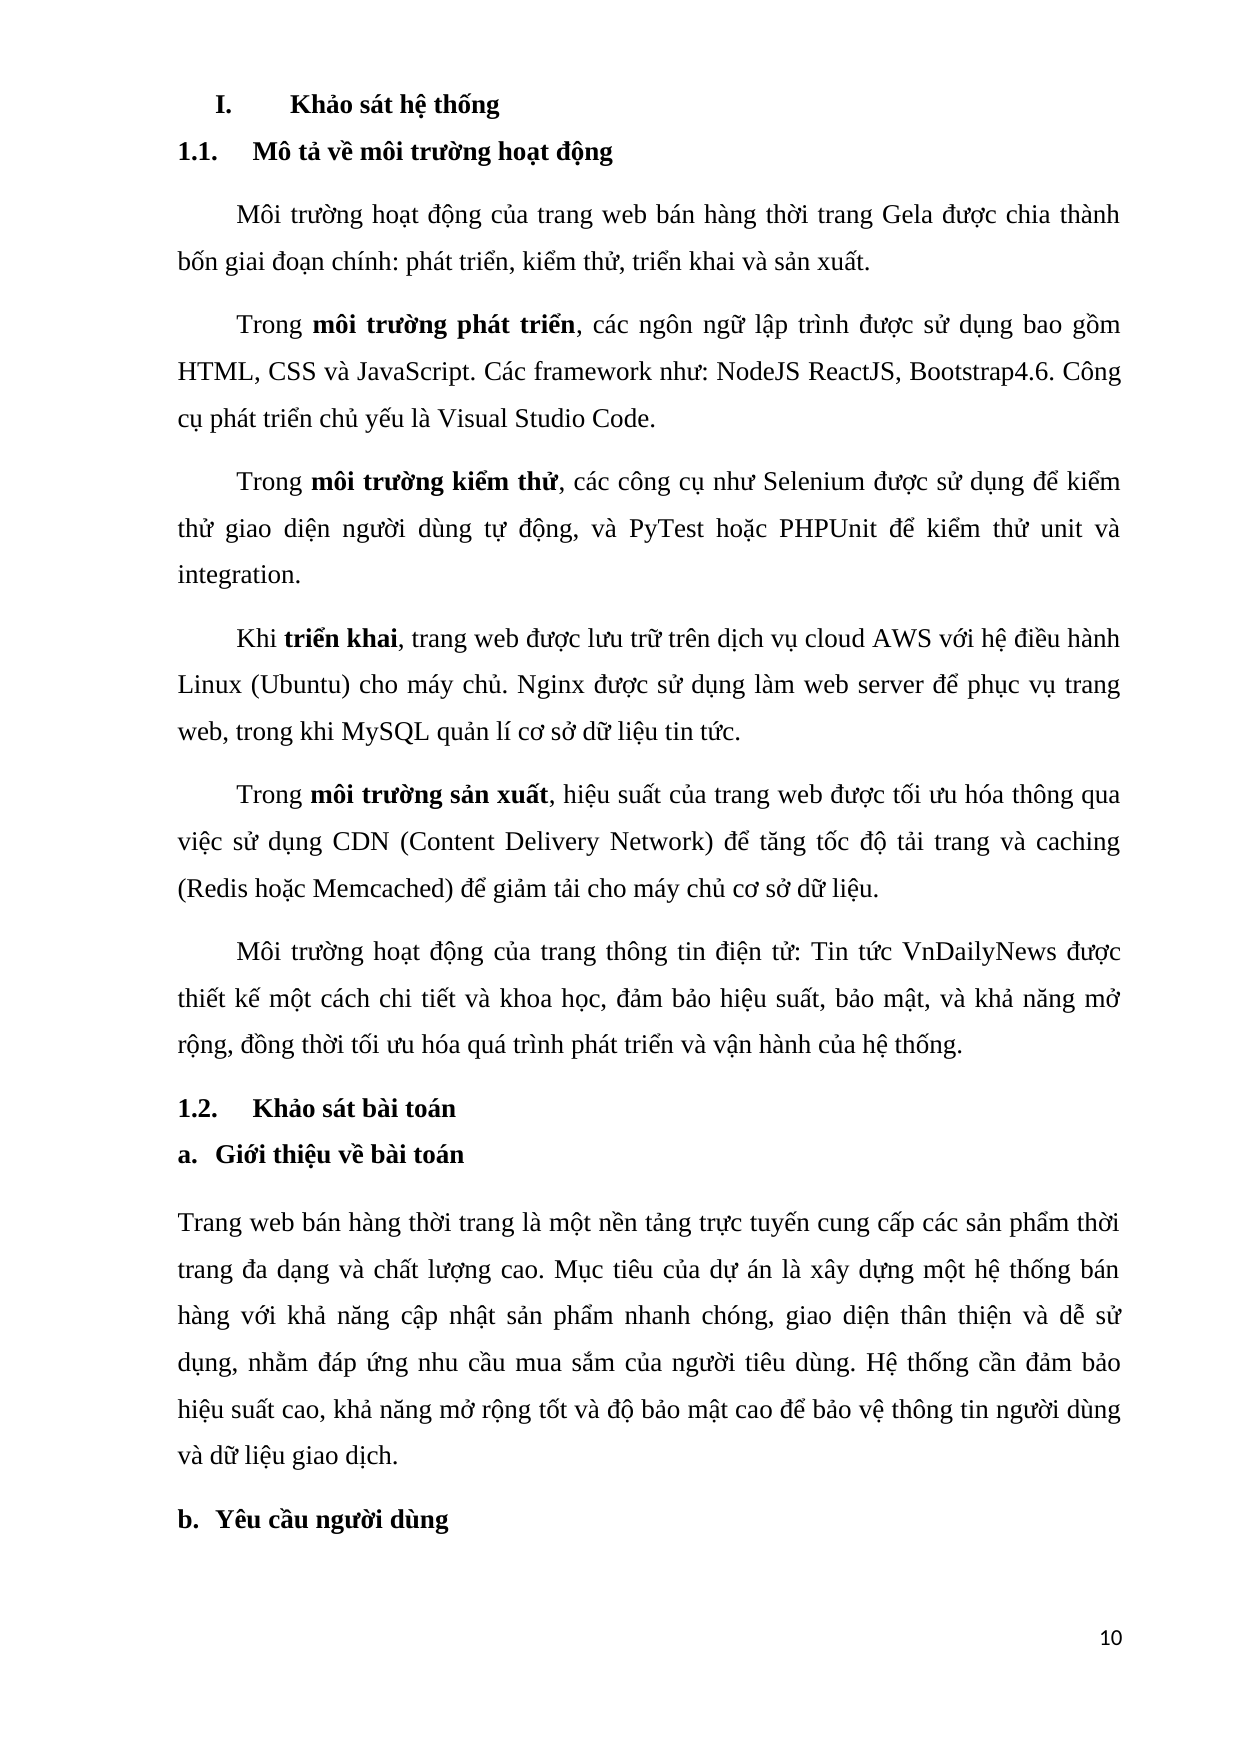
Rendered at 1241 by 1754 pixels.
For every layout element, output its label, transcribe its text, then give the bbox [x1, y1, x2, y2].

list Khảo sát bài toán [177, 1092, 1122, 1123]
text Môi trường hoạt động của trang thông tin điện tử: Tin tức VnDailyNews được thiết kế một cách chi tiết và khoa học, đảm bảo hiệu suất, bảo mật, và khả năng mở rộng, đồng thời tối ưu hóa quá trình phát triển và vận hành của hệ thống. [177, 935, 1122, 1060]
text Khi triển khai, trang web được lưu trữ trên dịch vụ cloud AWS với hệ điều hành Linux (Ubuntu) cho máy chủ. Nginx được sử dụng làm web server để phục vụ trang web, trong khi MySQL quản lí cơ sở dữ liệu tin tức. [177, 622, 1122, 746]
text Môi trường hoạt động của trang web bán hàng thời trang Gela được chia thành bốn giai đoạn chính: phát triển, kiểm thử, triển khai và sản xuất. [177, 199, 1122, 276]
list Mô tả về môi trường hoạt động [177, 135, 1122, 166]
list Giới thiệu về bài toán [177, 1139, 1122, 1170]
text Trong môi trường sản xuất, hiệu suất của trang web được tối ưu hóa thông qua việc sử dụng CDN (Content Delivery Network) để tăng tốc độ tải trang và caching (Redis hoặc Memcached) để giảm tải cho máy chủ cơ sở dữ liệu. [177, 779, 1122, 903]
list Yêu cầu người dùng [177, 1503, 1122, 1534]
text Trong môi trường kiểm thử, các công cụ như Selenium được sử dụng để kiểm thử giao diện người dùng tự động, và PyTest hoặc PHPUnit để kiểm thử unit và integration. [177, 465, 1122, 590]
list Khảo sát hệ thống [215, 89, 1122, 120]
text Trong môi trường phát triển, các ngôn ngữ lập trình được sử dụng bao gồm HTML, CSS và JavaScript. Các framework như: NodeJS ReactJS, Bootstrap4.6. Công cụ phát triển chủ yếu là Visual Studio Code. [177, 309, 1122, 433]
text Trang web bán hàng thời trang là một nền tảng trực tuyến cung cấp các sản phẩm thời trang đa dạng và chất lượng cao. Mục tiêu của dự án là xây dựng một hệ thống bán hàng với khả năng cập nhật sản phẩm nhanh chóng, giao diện thân thiện và dễ sử dụng, nhằm đáp ứng nhu cầu mua sắm của người tiêu dùng. Hệ thống cần đảm bảo hiệu suất cao, khả năng mở rộng tốt và độ bảo mật cao để bảo vệ thông tin người dùng và dữ liệu giao dịch. [177, 1206, 1122, 1471]
